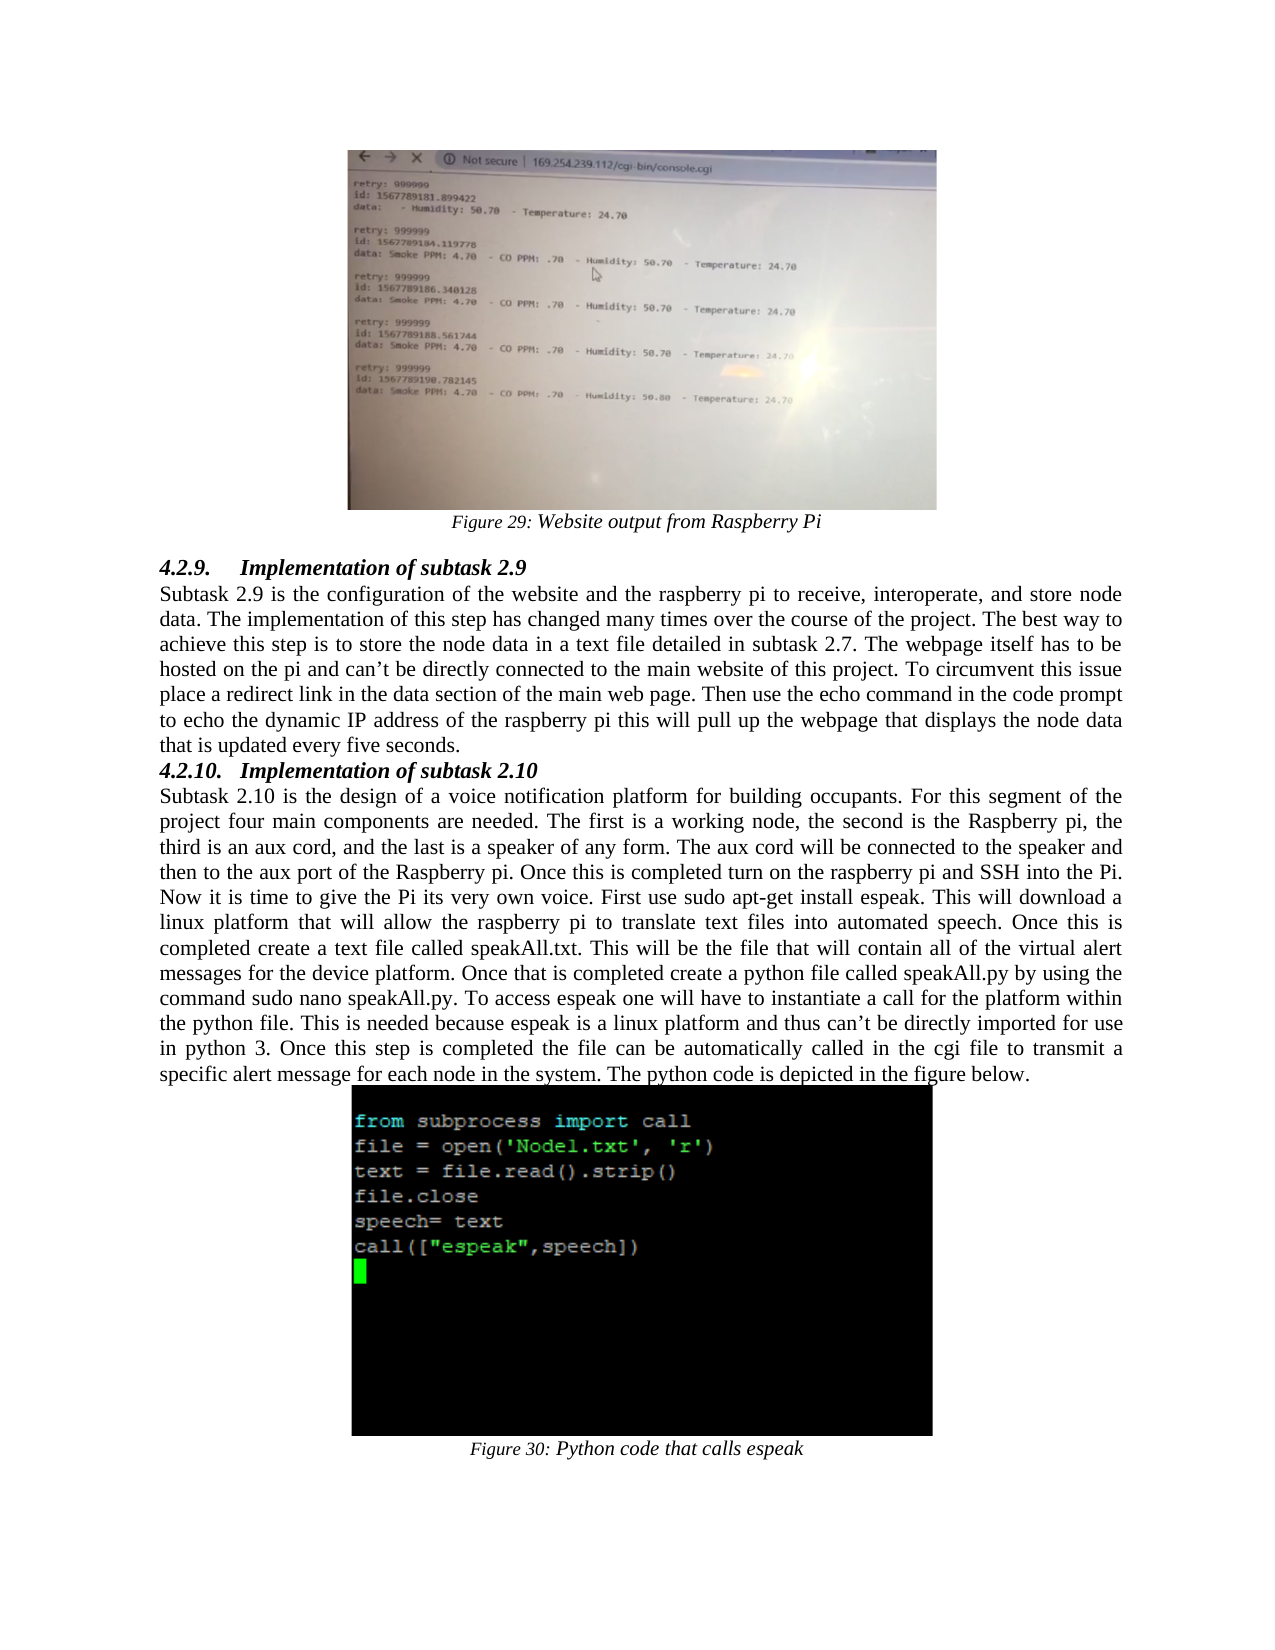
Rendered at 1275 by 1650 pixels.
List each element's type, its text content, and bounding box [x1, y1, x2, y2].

list Implementation of subtask 2.9 [159, 554, 1125, 581]
list Implementation of subtask 2.10 [159, 757, 1125, 783]
text Figure 29: Website output from Raspberry Pi [150, 509, 1125, 533]
text Figure 30: Python code that calls espeak [150, 1436, 1125, 1460]
text Subtask 2.10 is the design of a voice notification platform for building occupants. For this segment of the project four main components are needed. The first is a working node, the second is the Raspberry pi, the third is an aux cord, and the last is a speaker of any form. The aux cord will be connected to the speaker and then to the aux port of the Raspberry pi. Once this is completed turn on the raspberry pi and SSH into the Pi. Now it is time to give the Pi its very own voice. First use sudo apt-get install espeak. This will download a linux platform that will allow the raspberry pi to translate text files into automated speech. Once this is completed create a text file called speakAll.txt. This will be the file that will contain all of the virtual alert messages for the device platform. Once that is completed create a python file called speakAll.py by using the command sudo nano speakAll.py. To access espeak one will have to instantiate a call for the platform within the python file. This is needed because espeak is a linux platform and thus can’t be directly imported for use in python 3. Once this step is completed the file can be automatically called in the cgi file to transmit a specific alert message for each node in the system. The python code is depicted in the figure below. [159, 783, 1125, 1086]
text Subtask 2.9 is the configuration of the website and the raspberry pi to receive, interoperate, and store node data. The implementation of this step has changed many times over the course of the project. The best way to achieve this step is to store the node data in a text file detailed in subtask 2.7. The webpage itself has to be hosted on the pi and can’t be directly connected to the main website of this project. To circumvent this issue place a redirect link in the data section of the main web page. Then use the echo command in the code prompt to echo the dynamic IP address of the raspberry pi this will pull up the webpage that displays the node data that is updated every five seconds. [159, 581, 1125, 757]
picture [347, 150, 937, 510]
picture [351, 1085, 933, 1436]
